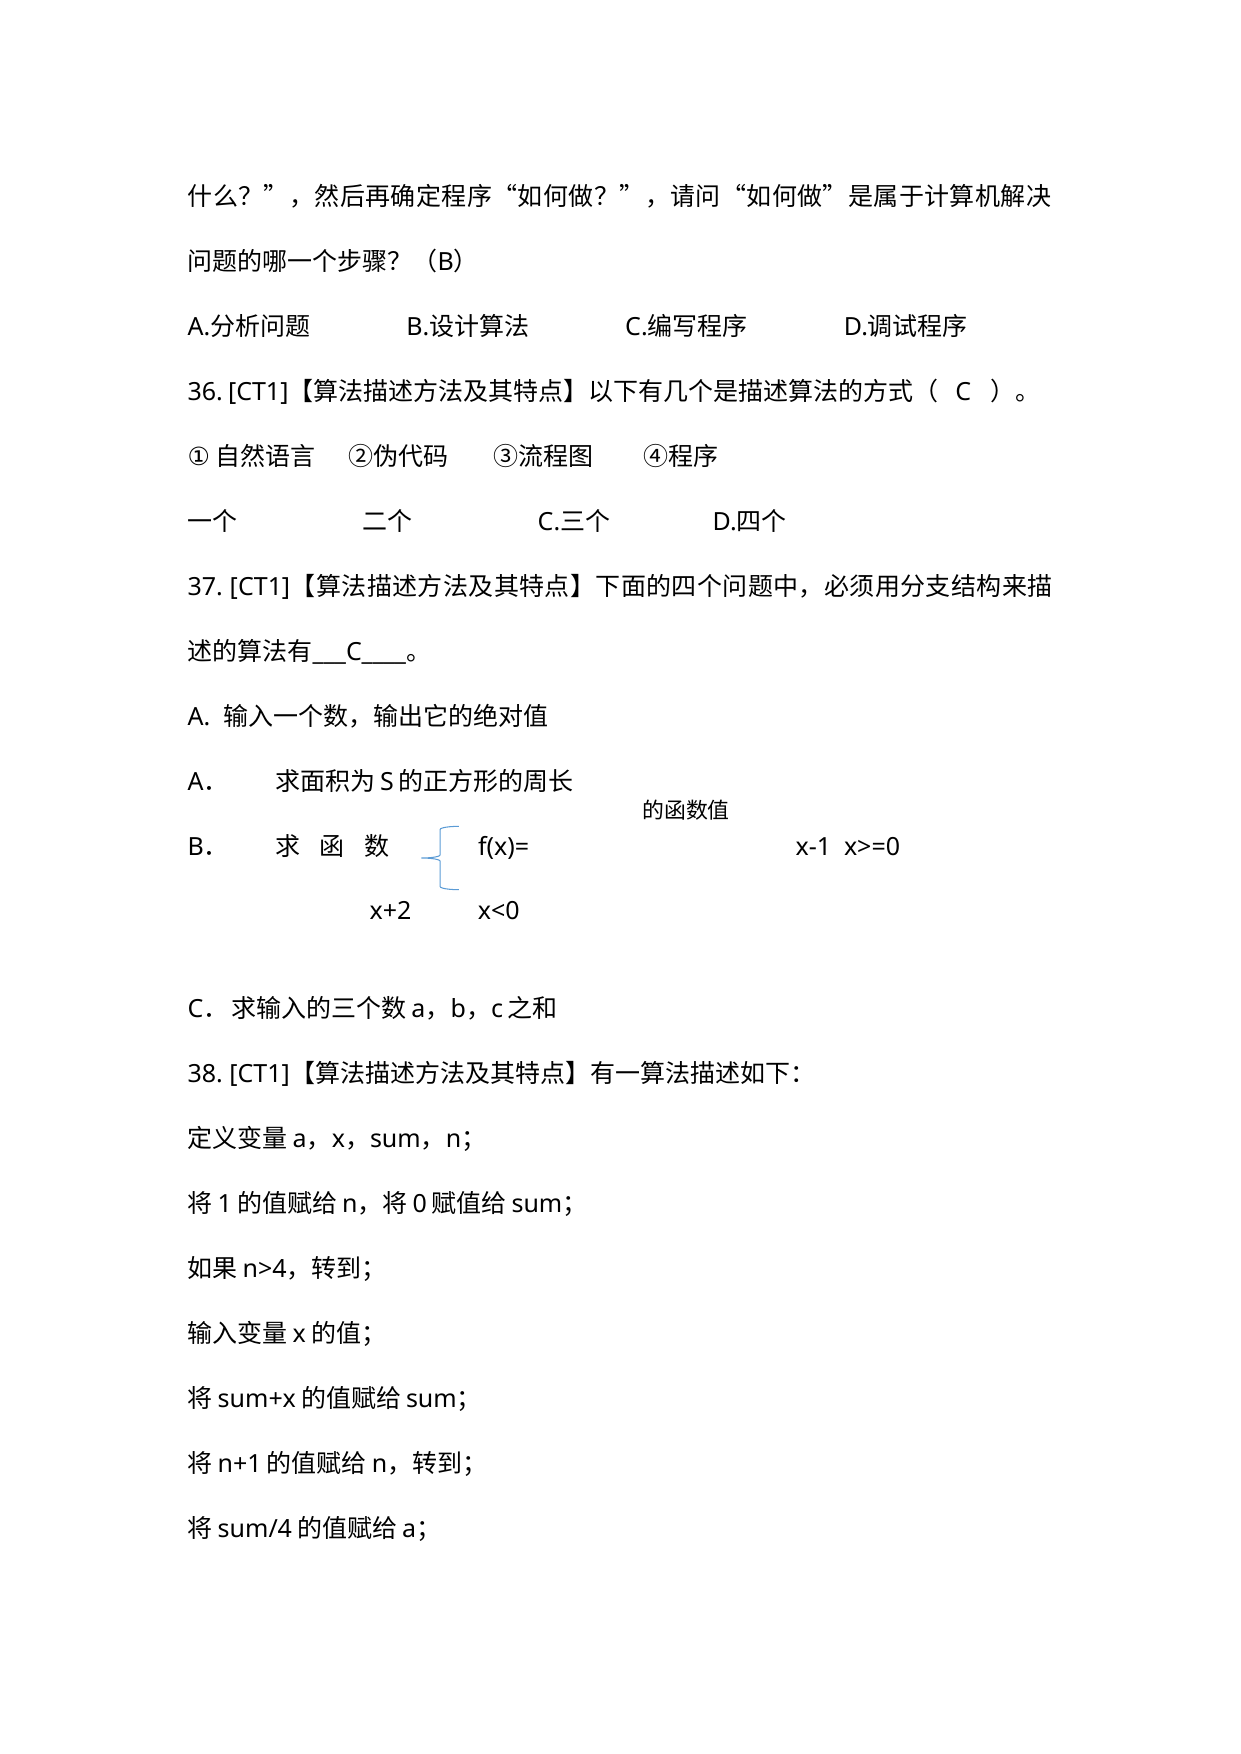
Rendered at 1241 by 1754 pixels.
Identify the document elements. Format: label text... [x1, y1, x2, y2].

text 将sum+x的值赋给sum； [187, 1364, 1053, 1429]
text 36. [CT1]【算法描述方法及其特点】以下有几个是描述算法的方式（ C ）。 [187, 357, 1053, 422]
text 38. [CT1]【算法描述方法及其特点】有一算法描述如下： [187, 1039, 1053, 1104]
text 定义变量a，x，sum，n； [187, 1104, 1053, 1169]
text A.分析问题 B.设计算法 C.编写程序 D.调试程序 [187, 292, 1053, 357]
list 求函数f(x)= x-1 x>=0 [187, 812, 1053, 877]
text x+2 x<0 [187, 877, 1053, 942]
text 将n+1的值赋给n，转到； [187, 1429, 1053, 1494]
text 一个 二个 C.三个 D.四个 [187, 487, 1053, 552]
text 37. [CT1]【算法描述方法及其特点】下面的四个问题中，必须用分支结构来描述的算法有___C____。 [187, 552, 1053, 682]
text A. 输入一个数，输出它的绝对值 [187, 682, 1053, 747]
list 求输入的三个数a，b，c之和 [187, 974, 1053, 1039]
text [187, 162, 1053, 292]
text 输入变量x的值； [187, 1299, 1053, 1364]
text 将sum/4的值赋给a； [187, 1494, 1053, 1559]
list 求面积为S的正方形的周长 [187, 747, 1053, 812]
text ①自然语言 ②伪代码 ③流程图 ④程序 [187, 422, 1053, 487]
text 将1的值赋给n，将0赋值给sum； [187, 1169, 1053, 1234]
text 如果n>4，转到； [187, 1234, 1053, 1299]
